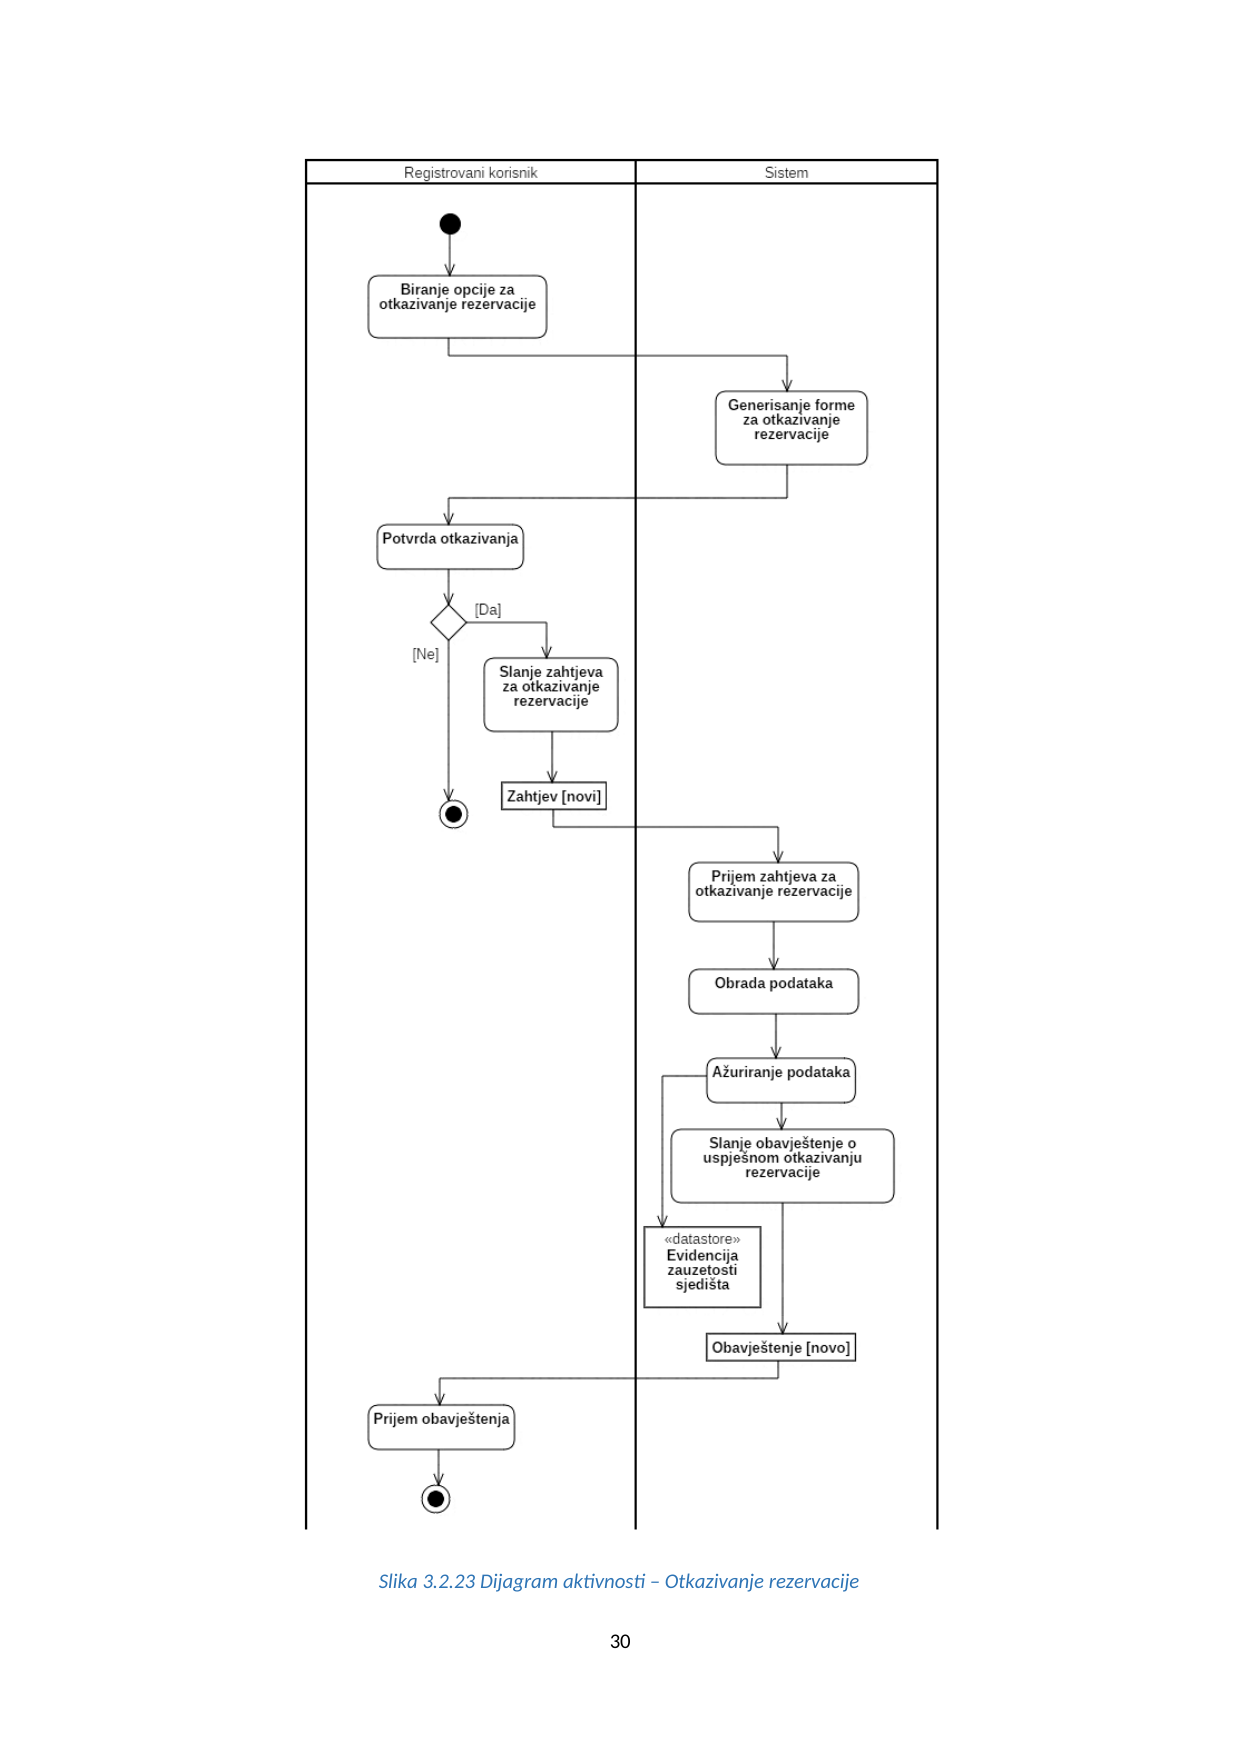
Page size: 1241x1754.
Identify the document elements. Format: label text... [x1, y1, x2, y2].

picture [295, 150, 945, 1544]
